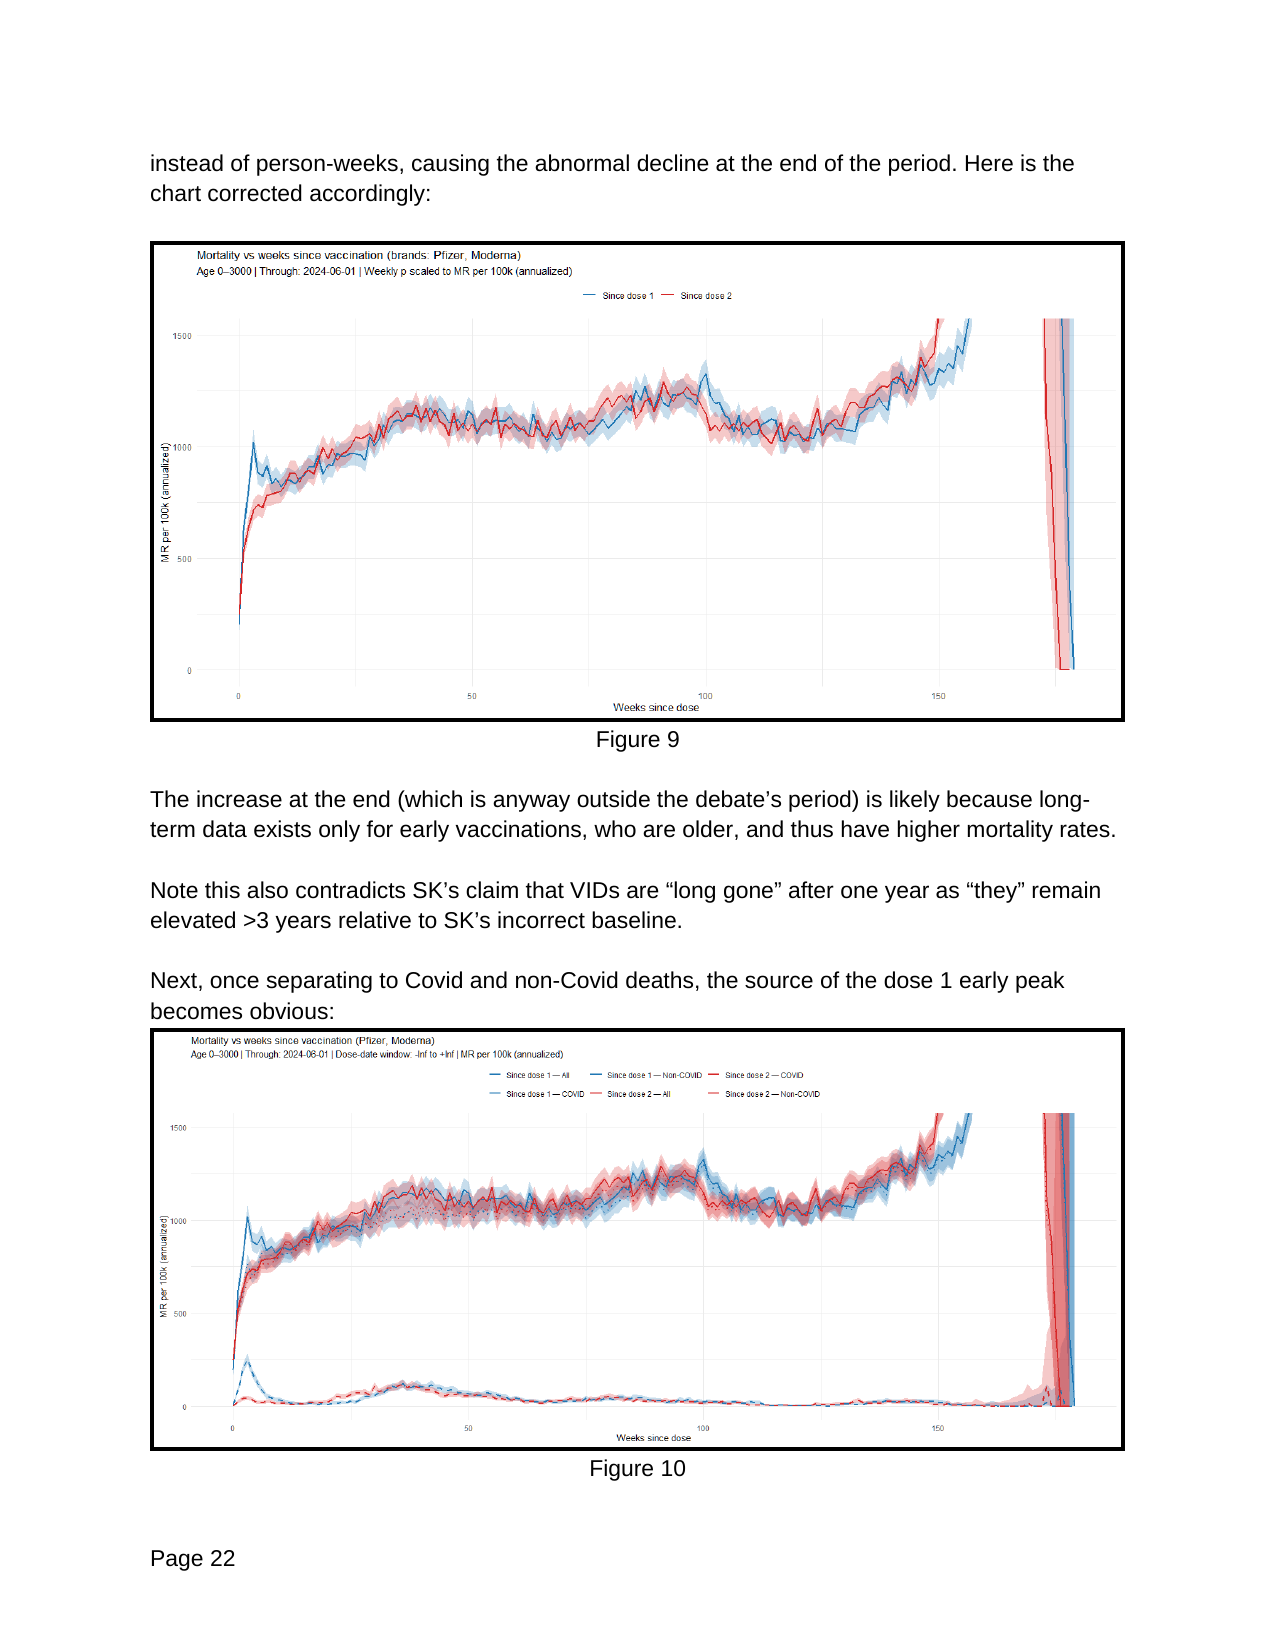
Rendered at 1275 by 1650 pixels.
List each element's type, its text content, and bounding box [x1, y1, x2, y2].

text Next, once separating to Covid and non-Covid deaths, the source of the dose 1 early peak becomes obvious: [150, 967, 1125, 1024]
picture [154, 1032, 1121, 1447]
text Note this also contradicts SK’s claim that VIDs are “long gone” after one year as “they” remain elevated >3 years relative to SK’s incorrect baseline. [150, 877, 1125, 933]
text The increase at the end (which is anyway outside the debate’s period) is likely because long-term data exists only for early vaccinations, who are older, and thus have higher mortality rates. [150, 786, 1125, 843]
text Figure 9 [150, 726, 1125, 752]
text Figure 10 [150, 1454, 1125, 1481]
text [150, 150, 1125, 207]
picture [154, 245, 1121, 718]
